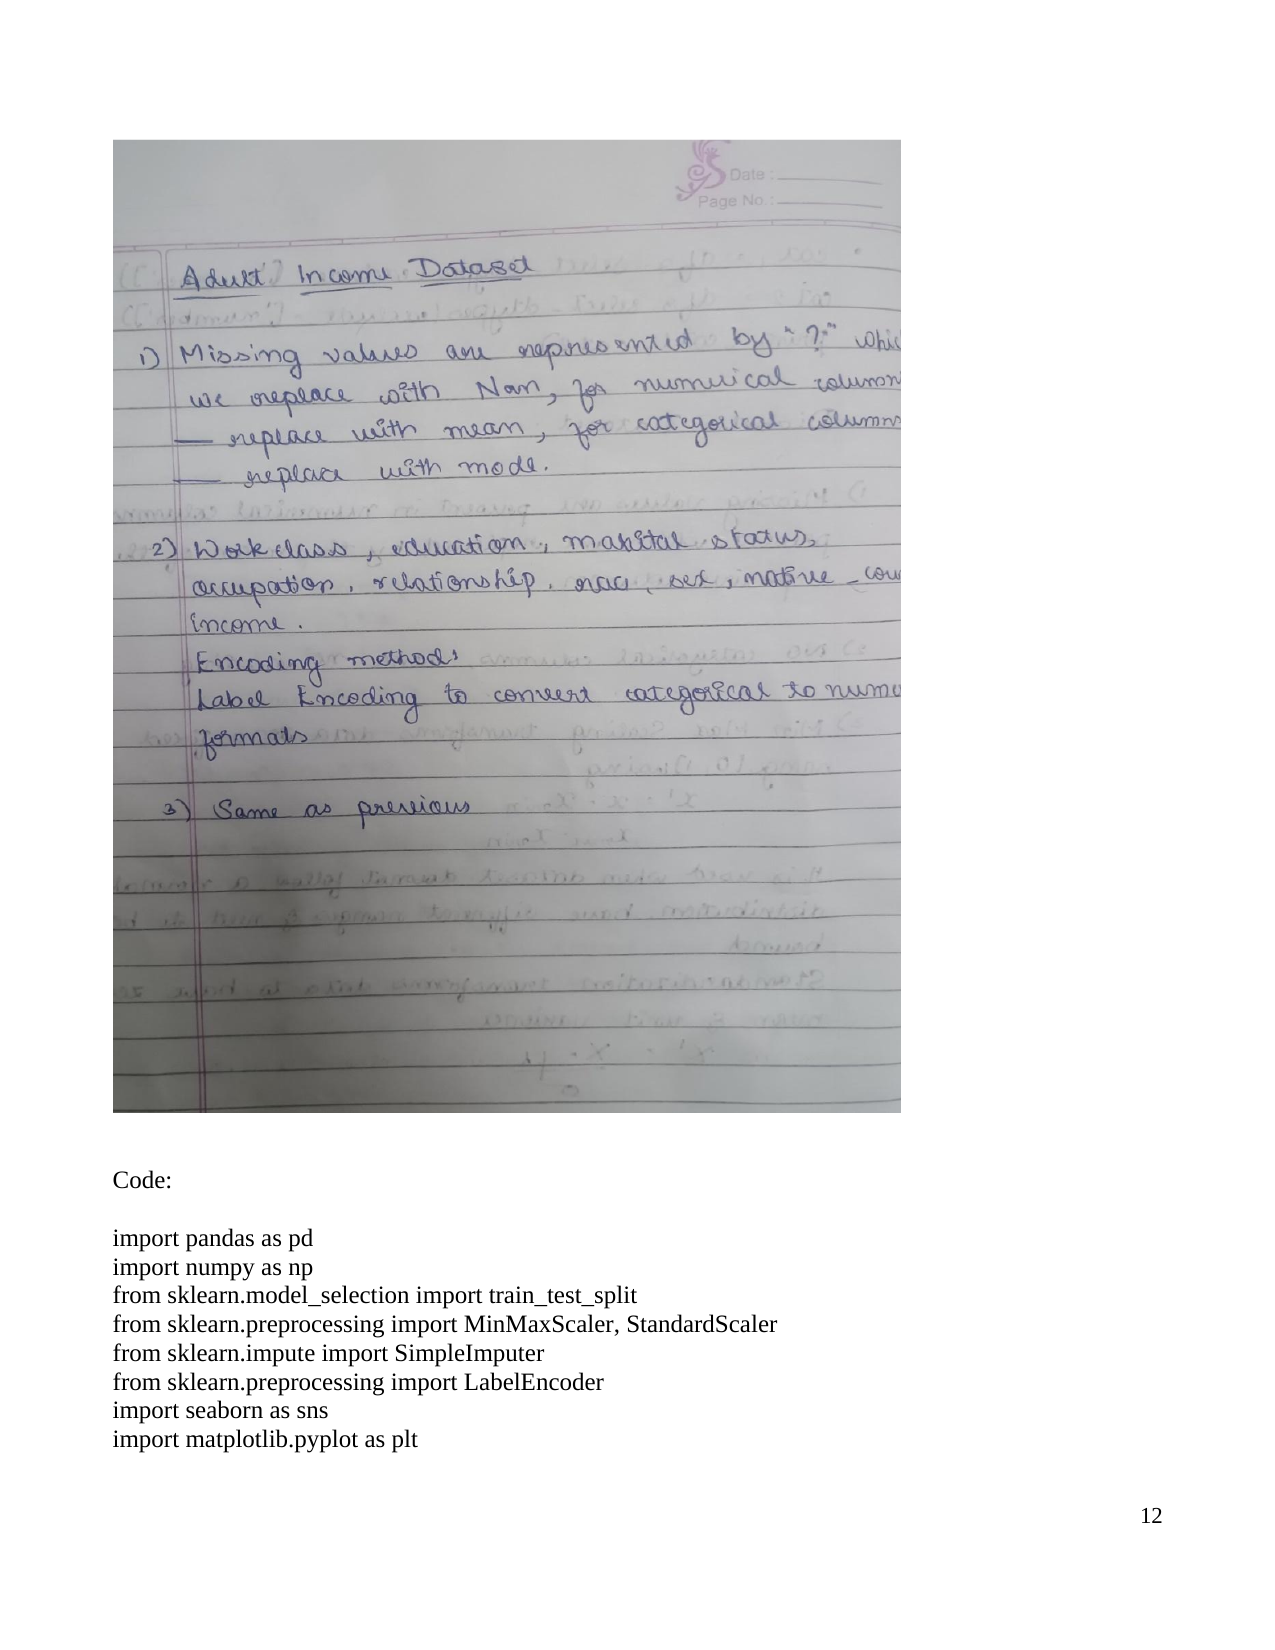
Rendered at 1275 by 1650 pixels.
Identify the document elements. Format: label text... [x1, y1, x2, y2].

text from sklearn.impute import SimpleImputer [112, 1338, 1162, 1367]
text from sklearn.preprocessing import MinMaxScaler, StandardScaler [112, 1309, 1162, 1338]
text from sklearn.model_selection import train_test_split [112, 1280, 1162, 1309]
text import seaborn as sns [112, 1395, 1162, 1424]
text from sklearn.preprocessing import LabelEncoder [112, 1367, 1162, 1395]
picture [113, 140, 901, 1113]
text import numpy as np [112, 1252, 1162, 1280]
text Code: [112, 1165, 1162, 1194]
text import pandas as pd [112, 1223, 1162, 1252]
text import matplotlib.pyplot as plt [112, 1424, 1162, 1453]
